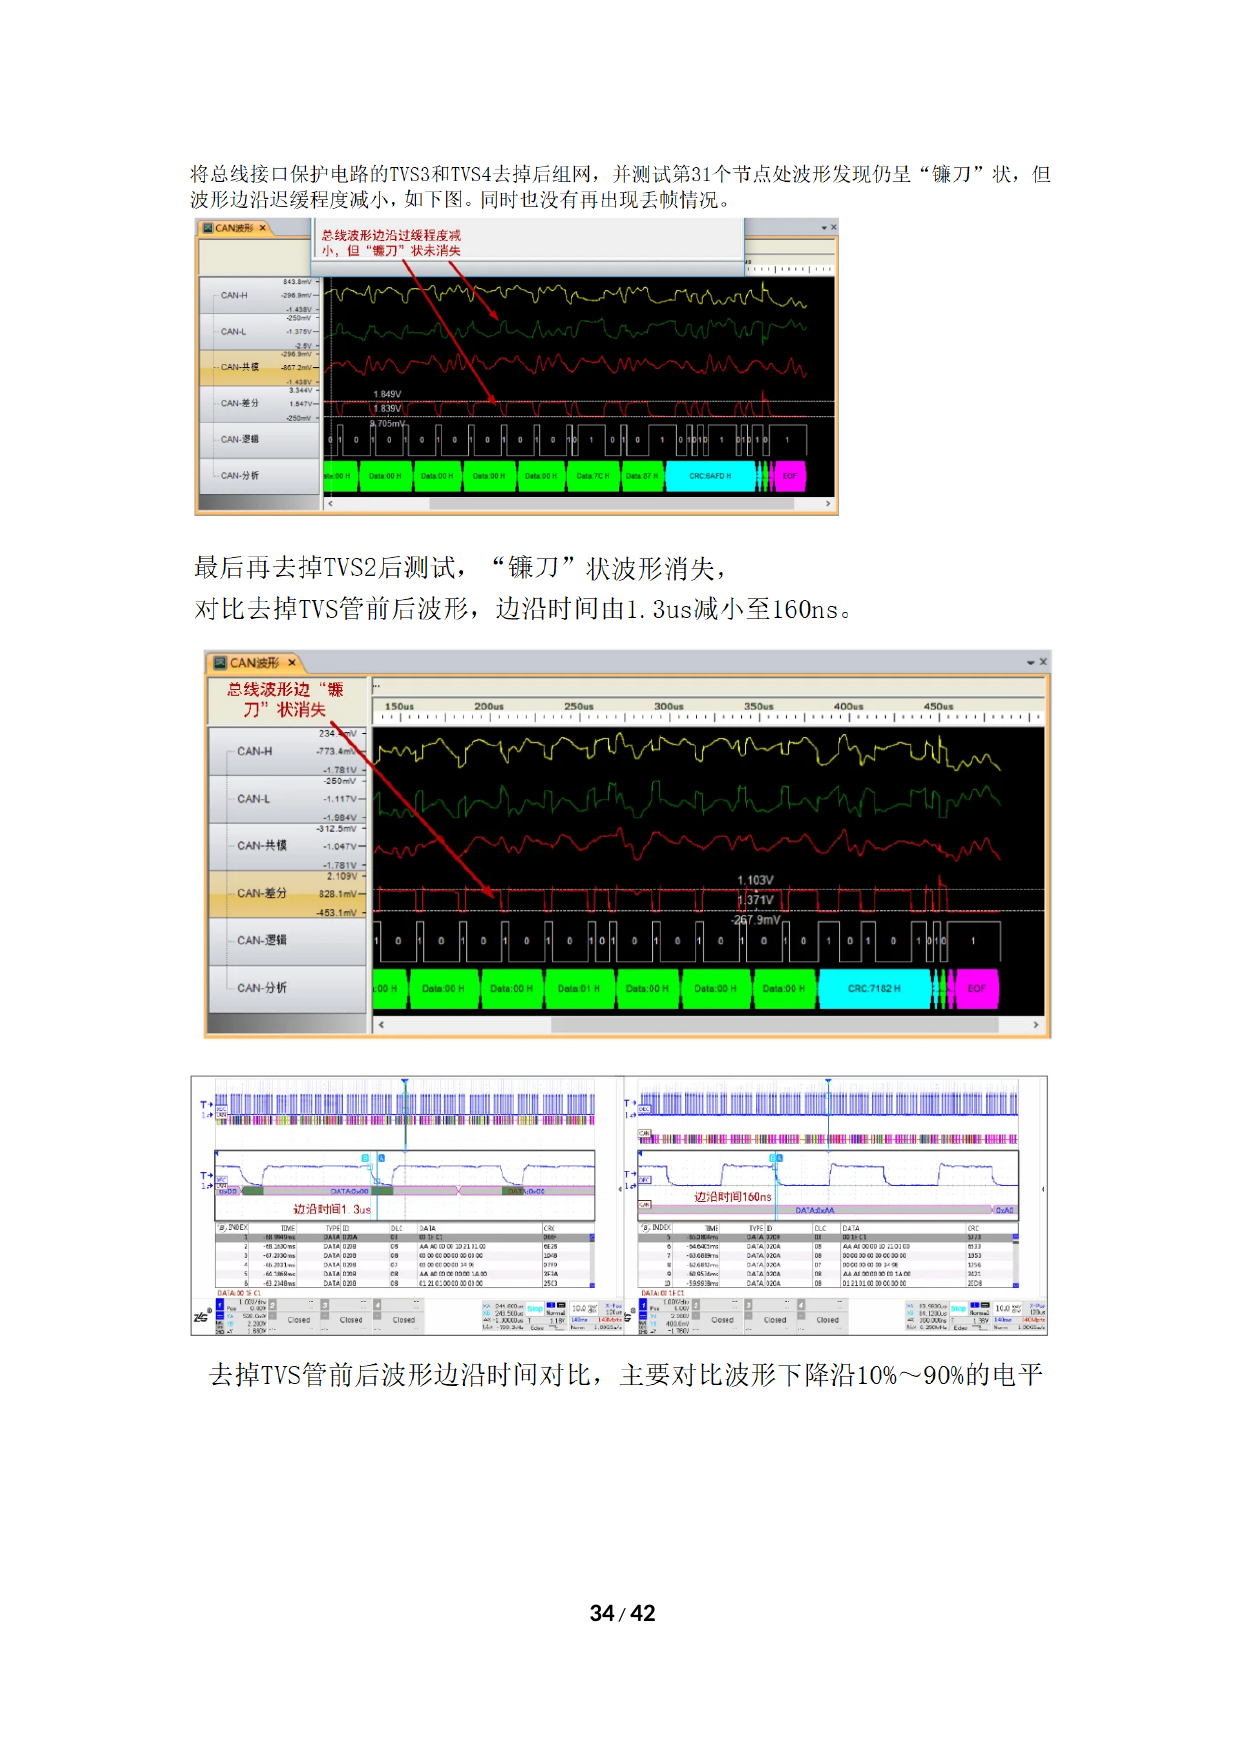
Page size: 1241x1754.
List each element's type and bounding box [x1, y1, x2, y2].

picture [187, 548, 1053, 1042]
picture [187, 1068, 1053, 1390]
picture [187, 158, 1053, 518]
